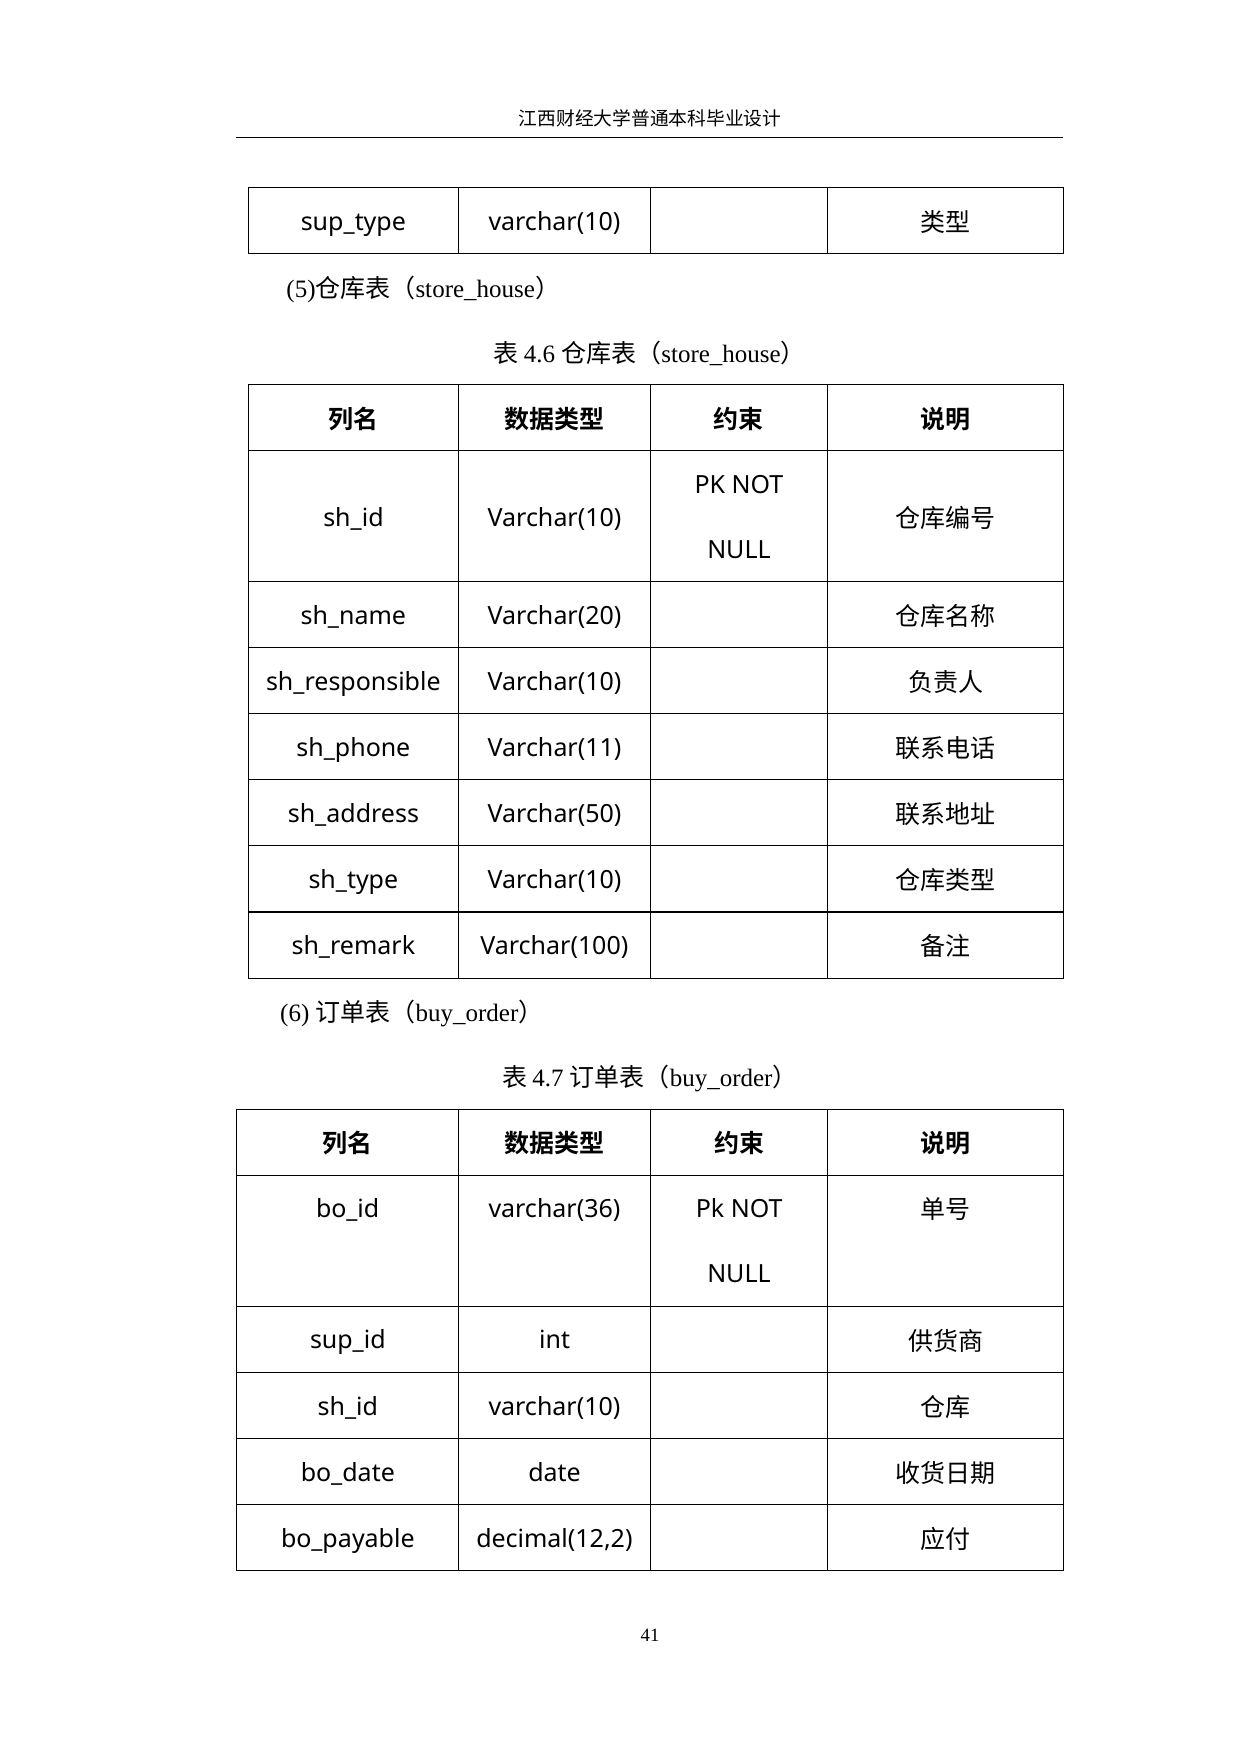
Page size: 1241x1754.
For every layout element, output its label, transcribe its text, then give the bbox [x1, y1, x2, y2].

table_cell sh_responsible [249, 648, 458, 713]
table_header 列名 [237, 1110, 458, 1174]
table_cell PK NOT NULL [651, 451, 827, 581]
table_cell date [459, 1439, 650, 1504]
table_cell sh_name [249, 582, 458, 647]
table_cell int [459, 1307, 650, 1372]
text 表4.7 订单表（buy_order） [236, 1043, 1063, 1108]
table_cell Varchar(20) [459, 582, 650, 647]
text (6) 订单表（buy_order） [236, 978, 1063, 1043]
table_cell decimal(12,2) [459, 1505, 650, 1570]
table_cell [651, 846, 827, 911]
table_header 数据类型 [459, 385, 650, 450]
table_cell 仓库类型 [828, 846, 1063, 911]
table_cell Pk NOT NULL [651, 1176, 827, 1306]
table_cell sh_remark [249, 913, 458, 977]
table_header 约束 [651, 385, 827, 450]
table_cell [651, 1307, 827, 1372]
table_cell 仓库名称 [828, 582, 1063, 647]
table_cell 仓库编号 [828, 451, 1063, 581]
table_cell Varchar(100) [459, 913, 650, 977]
table_cell Varchar(11) [459, 714, 650, 779]
table_cell [651, 582, 827, 647]
table_cell sup_type [249, 188, 458, 253]
table_cell [651, 648, 827, 713]
table_cell varchar(36) [459, 1176, 650, 1306]
table_cell 应付 [828, 1505, 1063, 1570]
table_cell Varchar(10) [459, 451, 650, 581]
table_header 列名 [249, 385, 458, 450]
table_cell [651, 714, 827, 779]
table_cell 供货商 [828, 1307, 1063, 1372]
table_cell [651, 1439, 827, 1504]
table_cell varchar(10) [459, 1373, 650, 1438]
table_cell [651, 780, 827, 845]
table_cell bo_payable [237, 1505, 458, 1570]
table_header 说明 [828, 1110, 1063, 1174]
table_header 说明 [828, 385, 1063, 450]
table_cell varchar(10) [459, 188, 650, 253]
table_cell 仓库 [828, 1373, 1063, 1438]
table_cell 联系电话 [828, 714, 1063, 779]
table_cell [651, 1373, 827, 1438]
table_cell sh_id [249, 451, 458, 581]
table_cell 类型 [828, 188, 1063, 253]
table_cell bo_date [237, 1439, 458, 1504]
table_cell bo_id [237, 1176, 458, 1306]
text (5)仓库表（store_house） [236, 254, 1063, 319]
table_cell 备注 [828, 913, 1063, 977]
table_cell sh_type [249, 846, 458, 911]
table_header 约束 [651, 1110, 827, 1174]
table_cell Varchar(10) [459, 846, 650, 911]
text 表4.6 仓库表（store_house） [236, 319, 1063, 384]
table_header 数据类型 [459, 1110, 650, 1174]
table_cell sh_phone [249, 714, 458, 779]
table_cell 负责人 [828, 648, 1063, 713]
table_cell sup_id [237, 1307, 458, 1372]
table_cell 收货日期 [828, 1439, 1063, 1504]
table_cell [651, 1505, 827, 1570]
table_cell [651, 913, 827, 977]
table_cell [651, 188, 827, 253]
table_cell 联系地址 [828, 780, 1063, 845]
table_cell 单号 [828, 1176, 1063, 1306]
table_cell Varchar(50) [459, 780, 650, 845]
table_cell sh_id [237, 1373, 458, 1438]
table_cell Varchar(10) [459, 648, 650, 713]
table_cell sh_address [249, 780, 458, 845]
